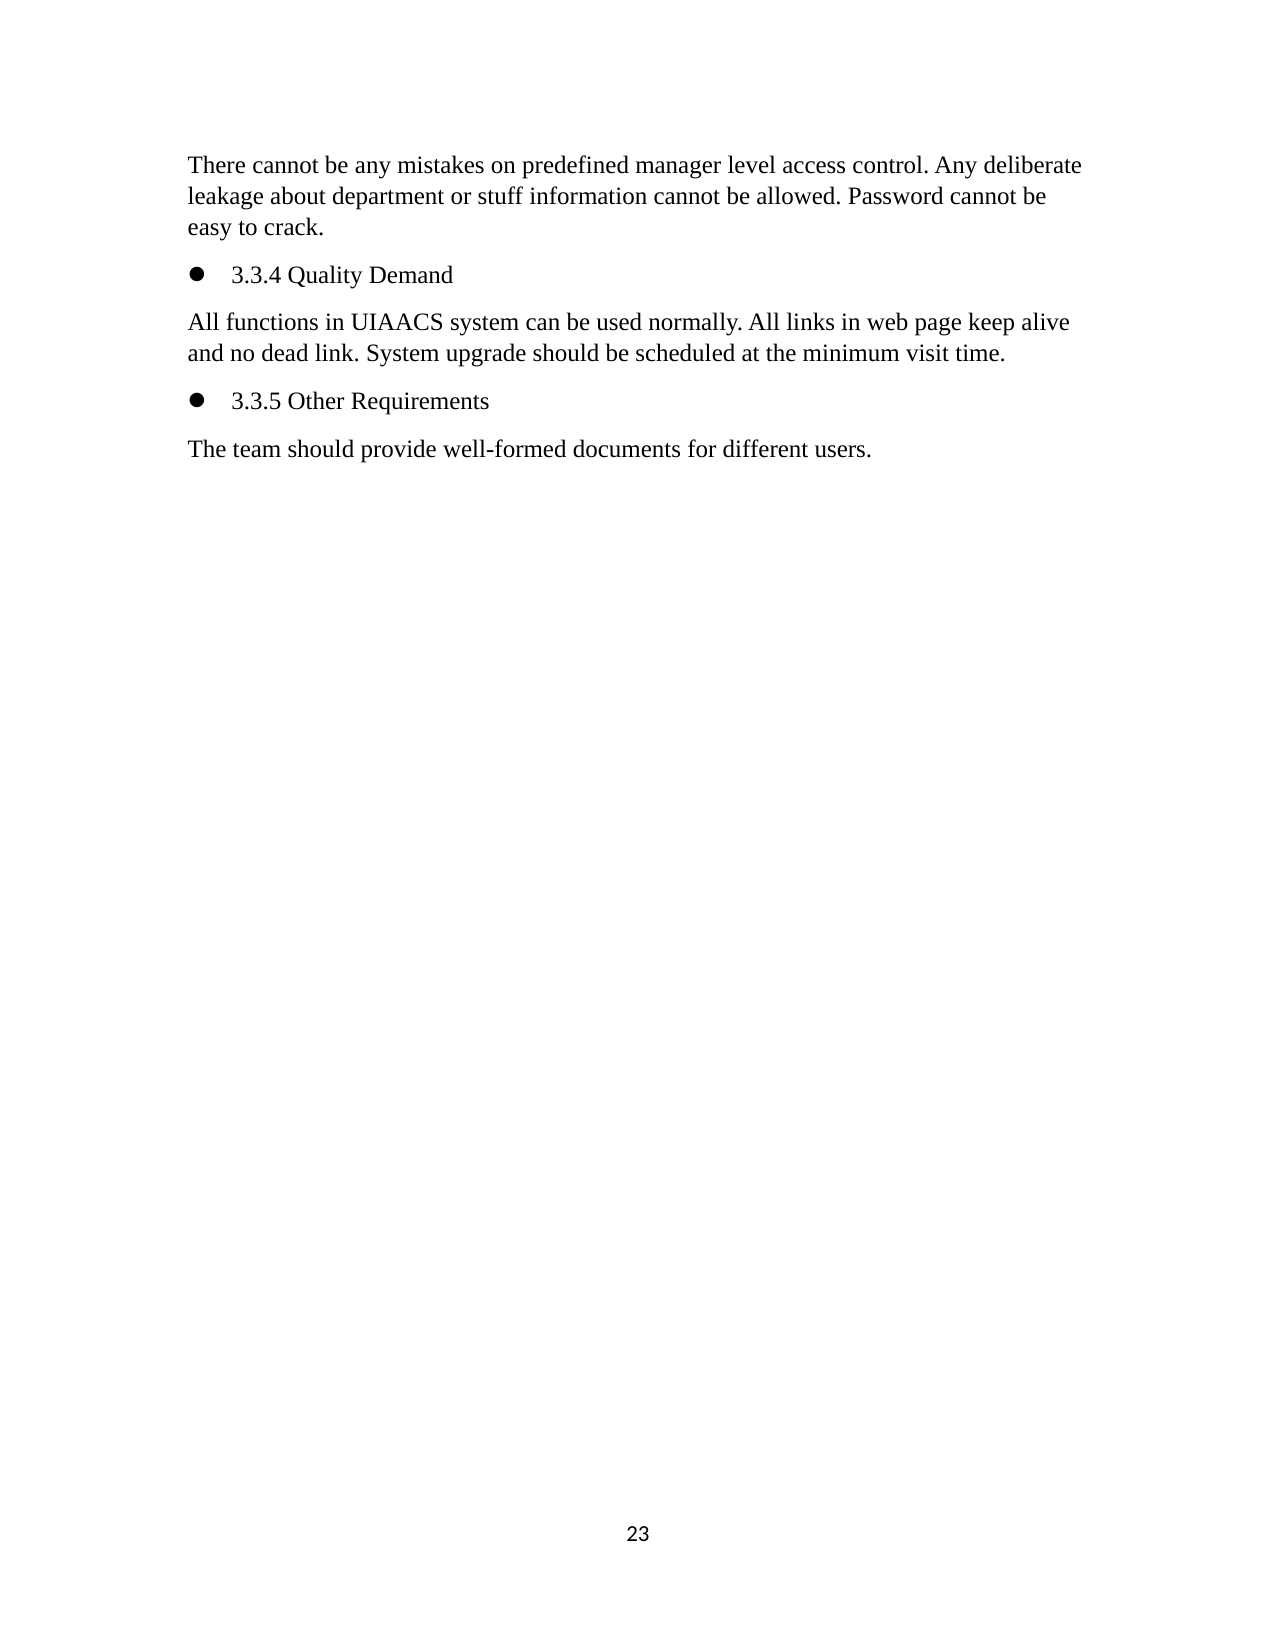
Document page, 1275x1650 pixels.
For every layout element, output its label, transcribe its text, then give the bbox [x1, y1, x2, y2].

text There cannot be any mistakes on predefined manager level access control. Any deliberate leakage about department or stuff information cannot be allowed. Password cannot be easy to crack. [187, 150, 1087, 241]
list 3.3.4 Quality Demand [187, 260, 1087, 288]
text The team should provide well-formed documents for different users. [187, 434, 1087, 463]
list 3.3.5 Other Requirements [187, 386, 1087, 415]
text All functions in UIAACS system can be used normally. All links in web page keep alive and no dead link. System upgrade should be scheduled at the minimum visit time. [187, 307, 1087, 367]
